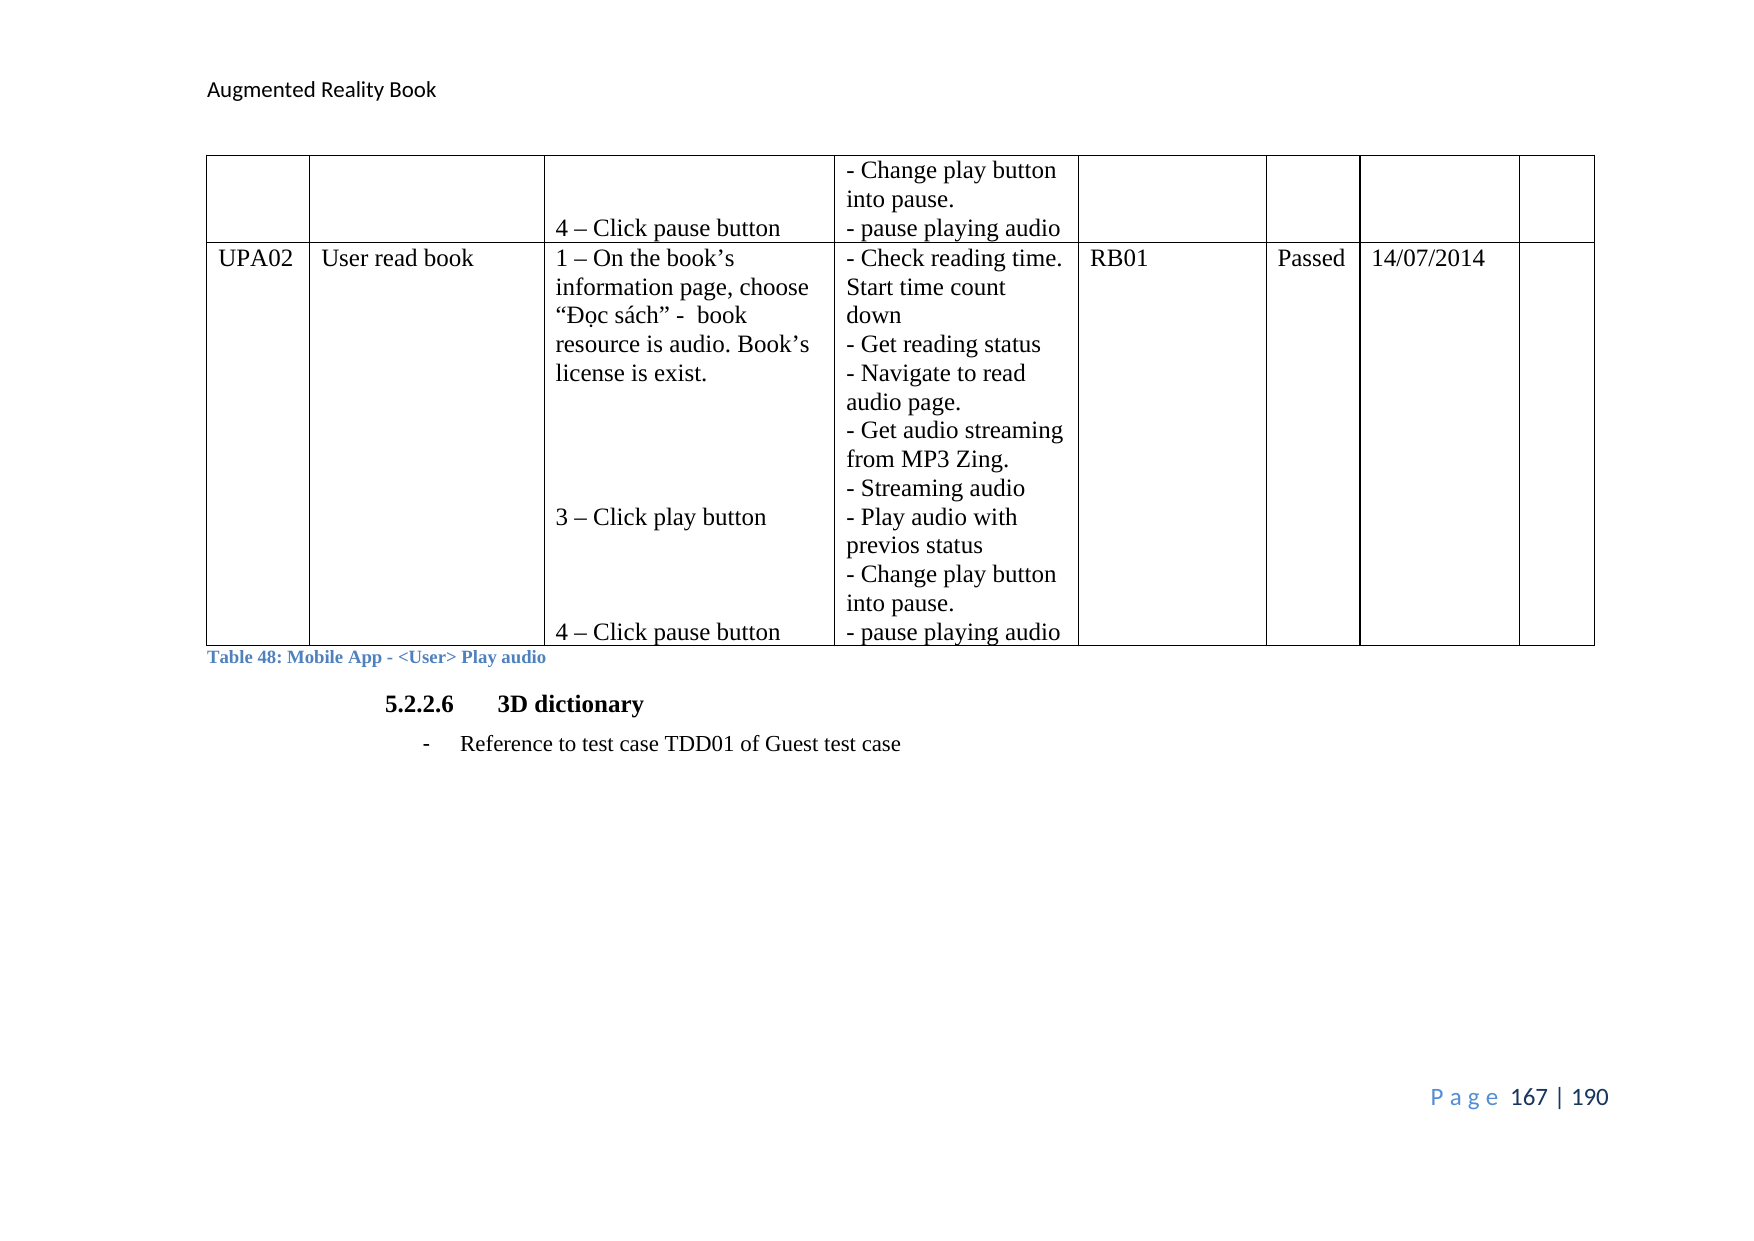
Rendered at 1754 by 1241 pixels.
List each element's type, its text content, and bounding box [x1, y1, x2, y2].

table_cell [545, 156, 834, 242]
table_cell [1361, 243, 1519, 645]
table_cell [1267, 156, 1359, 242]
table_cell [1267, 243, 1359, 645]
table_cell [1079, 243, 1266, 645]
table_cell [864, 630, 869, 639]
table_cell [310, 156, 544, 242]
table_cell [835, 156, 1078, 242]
subtitle 3D dictionary [385, 689, 1636, 718]
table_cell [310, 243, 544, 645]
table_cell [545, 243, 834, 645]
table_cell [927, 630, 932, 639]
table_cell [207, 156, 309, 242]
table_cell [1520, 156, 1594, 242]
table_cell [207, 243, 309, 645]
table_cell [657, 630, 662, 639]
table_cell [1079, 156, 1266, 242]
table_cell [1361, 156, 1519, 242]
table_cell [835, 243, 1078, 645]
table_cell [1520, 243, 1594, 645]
list Reference to test case TDD01 of Guest test case [422, 730, 1636, 757]
